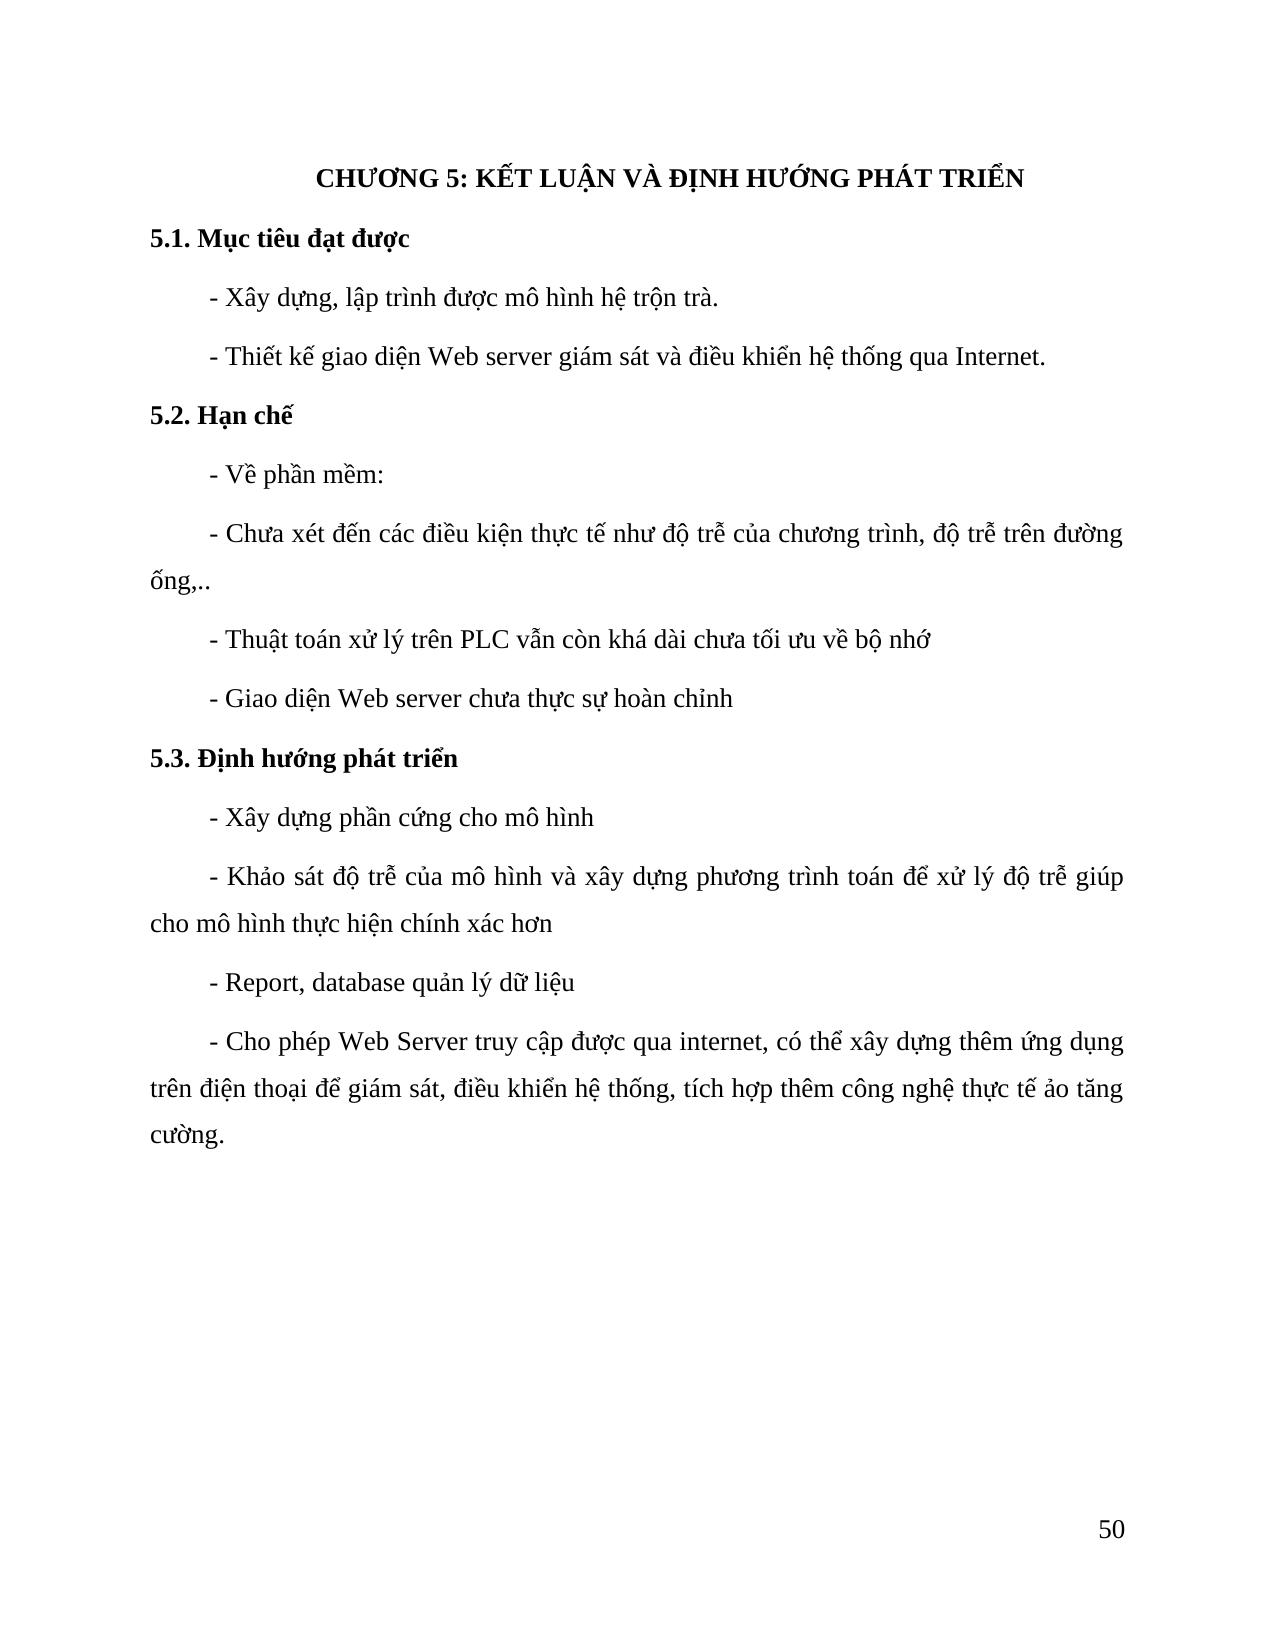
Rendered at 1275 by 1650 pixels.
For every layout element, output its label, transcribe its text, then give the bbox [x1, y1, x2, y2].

text - Xây dựng, lập trình được mô hình hệ trộn trà. [150, 281, 1125, 312]
text - Cho phép Web Server truy cập được qua internet, có thể xây dựng thêm ứng dụng trên điện thoại để giám sát, điều khiển hệ thống, tích hợp thêm công nghệ thực tế ảo tăng cường. [150, 1025, 1125, 1149]
text 5.2. Hạn chế [150, 399, 1125, 430]
text - Thuật toán xử lý trên PLC vẫn còn khá dài chưa tối ưu về bộ nhớ [150, 623, 1125, 654]
text - Report, database quản lý dữ liệu [150, 966, 1125, 997]
text - Xây dựng phần cứng cho mô hình [150, 801, 1125, 832]
text - Về phần mềm: [150, 458, 1125, 489]
text - Thiết kế giao diện Web server giám sát và điều khiển hệ thống qua Internet. [150, 340, 1125, 371]
subtitle CHƯƠNG 5: KẾT LUẬN VÀ ĐỊNH HƯỚNG PHÁT TRIỂN [150, 162, 1125, 194]
text 5.1. Mục tiêu đạt được [150, 222, 1125, 253]
text 5.3. Định hướng phát triển [150, 742, 1125, 773]
text - Khảo sát độ trễ của mô hình và xây dựng phương trình toán để xử lý độ trễ giúp cho mô hình thực hiện chính xác hơn [150, 860, 1125, 938]
text - Giao diện Web server chưa thực sự hoàn chỉnh [150, 682, 1125, 714]
text - Chưa xét đến các điều kiện thực tế như độ trễ của chương trình, độ trễ trên đường ống,.. [150, 517, 1125, 595]
